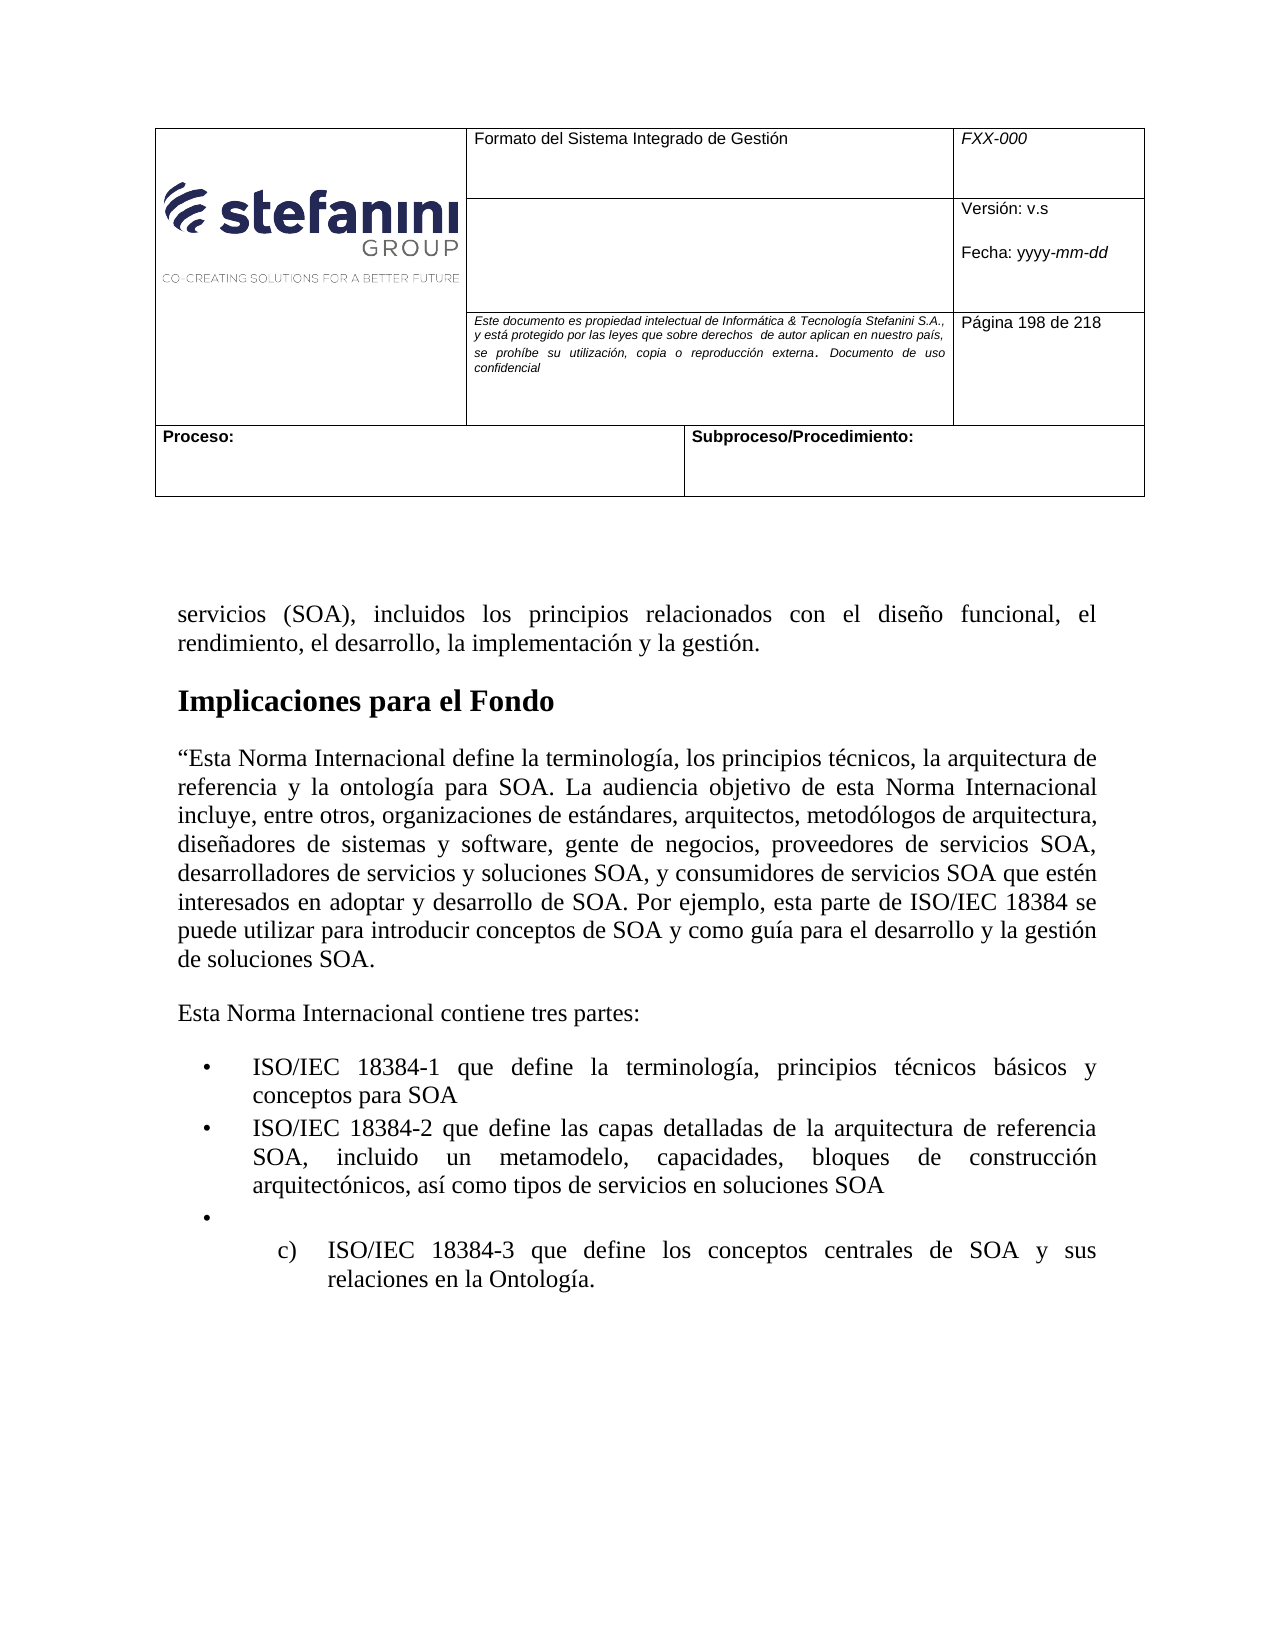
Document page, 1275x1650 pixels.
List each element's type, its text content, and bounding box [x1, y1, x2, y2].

text Tecnología de la información — Arquitectura de referencia para la arquitectura orientada a servicios (SOA RA)” 2016 “Esta parte de ISO/IEC 18384 establece el vocabulario, las directrices y los principios técnicos generales que subyacen a la arquitectura orientada a servicios (SOA), incluidos los principios relacionados con el diseño funcional, el rendimiento, el desarrollo, la implementación y la gestión. [177, 599, 1098, 657]
picture [162, 182, 460, 286]
text “Esta Norma Internacional define la terminología, los principios técnicos, la arquitectura de referencia y la ontología para SOA. La audiencia objetivo de esta Norma Internacional incluye, entre otros, organizaciones de estándares, arquitectos, metodólogos de arquitectura, diseñadores de sistemas y software, gente de negocios, proveedores de servicios SOA, desarrolladores de servicios y soluciones SOA, y consumidores de servicios SOA que estén interesados ​​en adoptar y desarrollo de SOA. Por ejemplo, esta parte de ISO/IEC 18384 se puede utilizar para introducir conceptos de SOA y como guía para el desarrollo y la gestión de soluciones SOA. [177, 743, 1098, 973]
subtitle Implicaciones para el Fondo [177, 682, 1098, 718]
list ISO/IEC 18384-3 que define los conceptos centrales de SOA y sus relaciones en la Ontología. [277, 1235, 1098, 1293]
text Esta Norma Internacional contiene tres partes: [177, 998, 1098, 1027]
list ISO/IEC 18384-1 que define la terminología, principios técnicos básicos y conceptos para SOA [202, 1052, 1098, 1109]
list ISO/IEC 18384-2 que define las capas detalladas de la arquitectura de referencia SOA, incluido un metamodelo, capacidades, bloques de construcción arquitectónicos, así como tipos de servicios en soluciones SOA [202, 1113, 1098, 1199]
